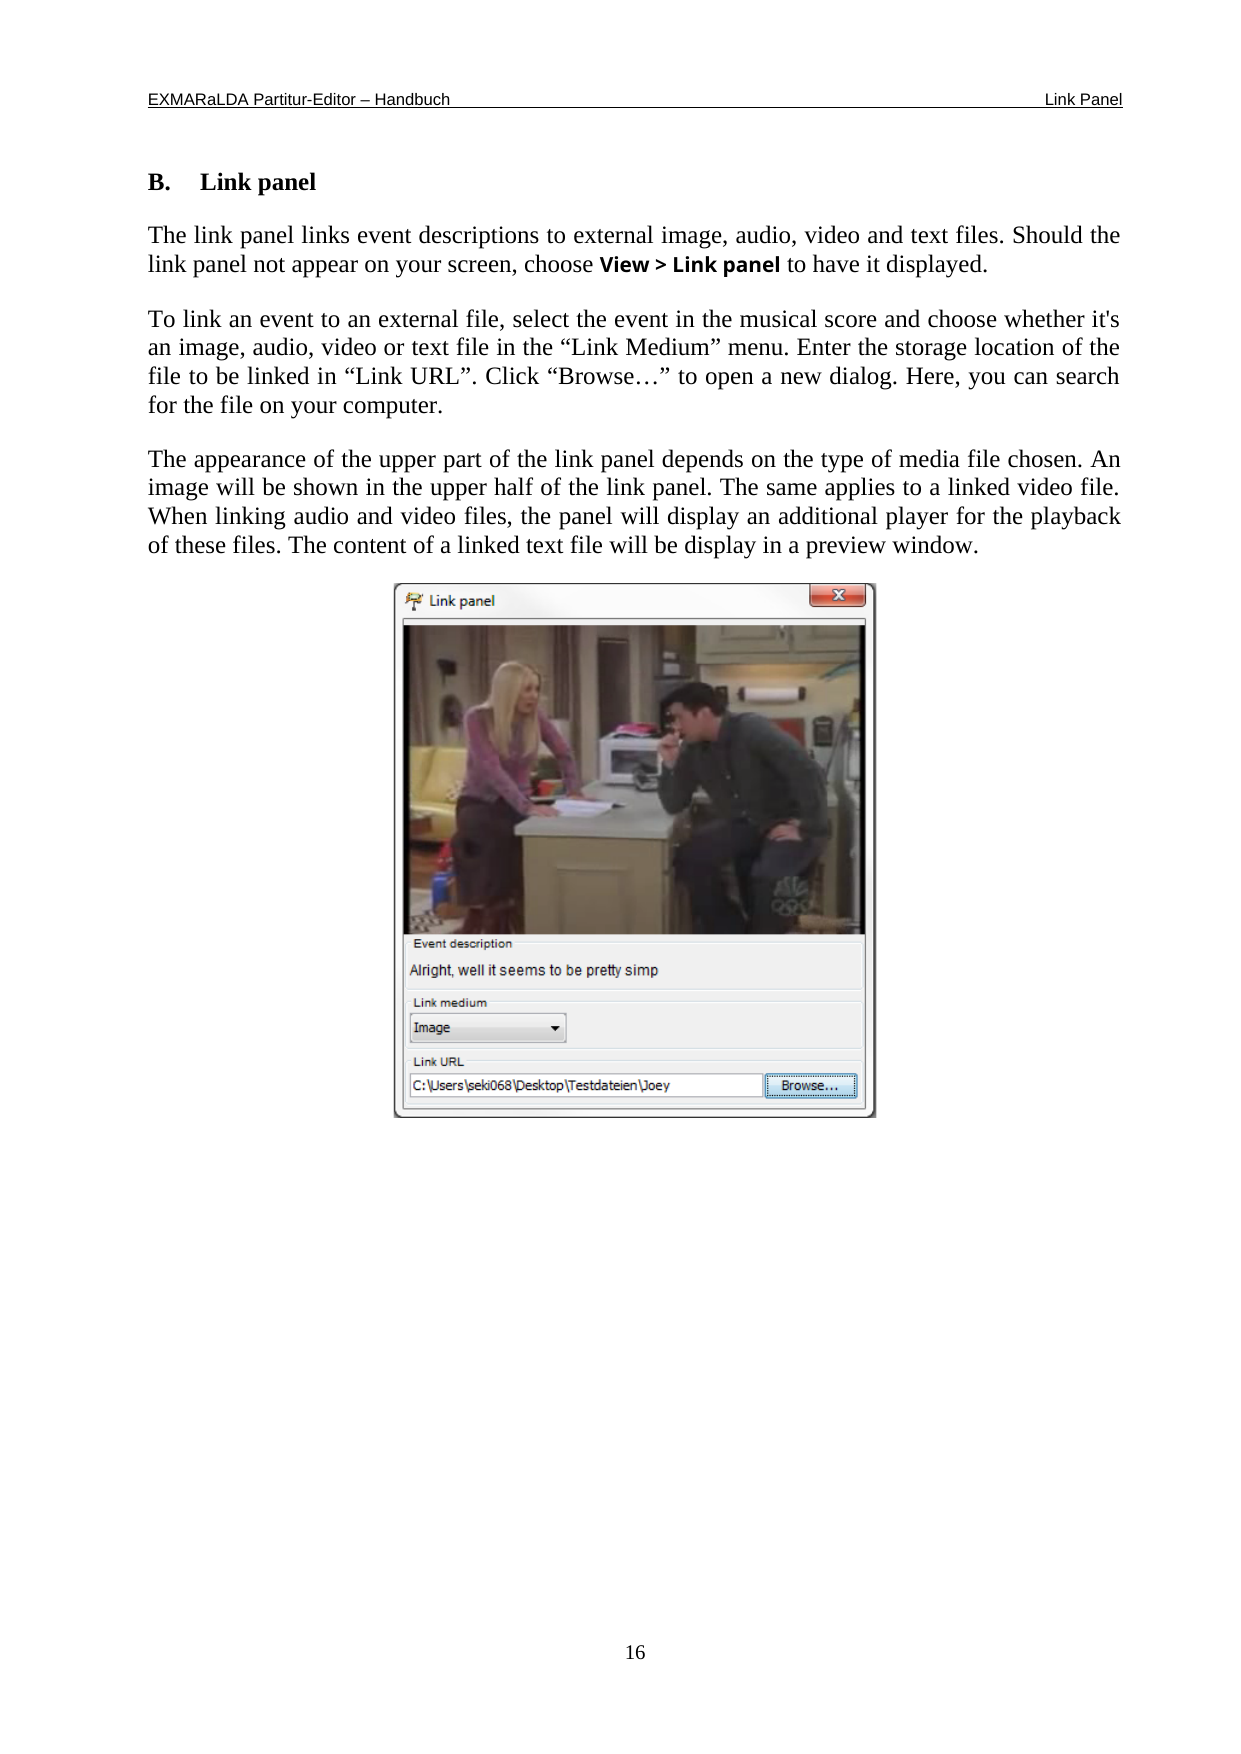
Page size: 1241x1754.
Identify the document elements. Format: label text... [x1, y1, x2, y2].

subtitle Link panel [148, 167, 1122, 196]
text The appearance of the upper part of the link panel depends on the type of media file chosen. An image will be shown in the upper half of the link panel. The same applies to a linked video file. When linking audio and video files, the panel will display an additional player for the playback of these files. The content of a linked text file will be display in a preview window. [148, 444, 1122, 559]
picture [393, 583, 877, 1118]
text The link panel links event descriptions to external image, audio, video and text files. Should the link panel not appear on your screen, choose View > Link panel to have it displayed. [148, 221, 1122, 279]
text To link an event to an external file, select the event in the musical score and choose whether it's an image, audio, video or text file in the “Link Medium” menu. Enter the storage location of the file to be linked in “Link URL”. Click “Browse…” to open a new dialog. Here, you can search for the file on your computer. [148, 304, 1122, 419]
